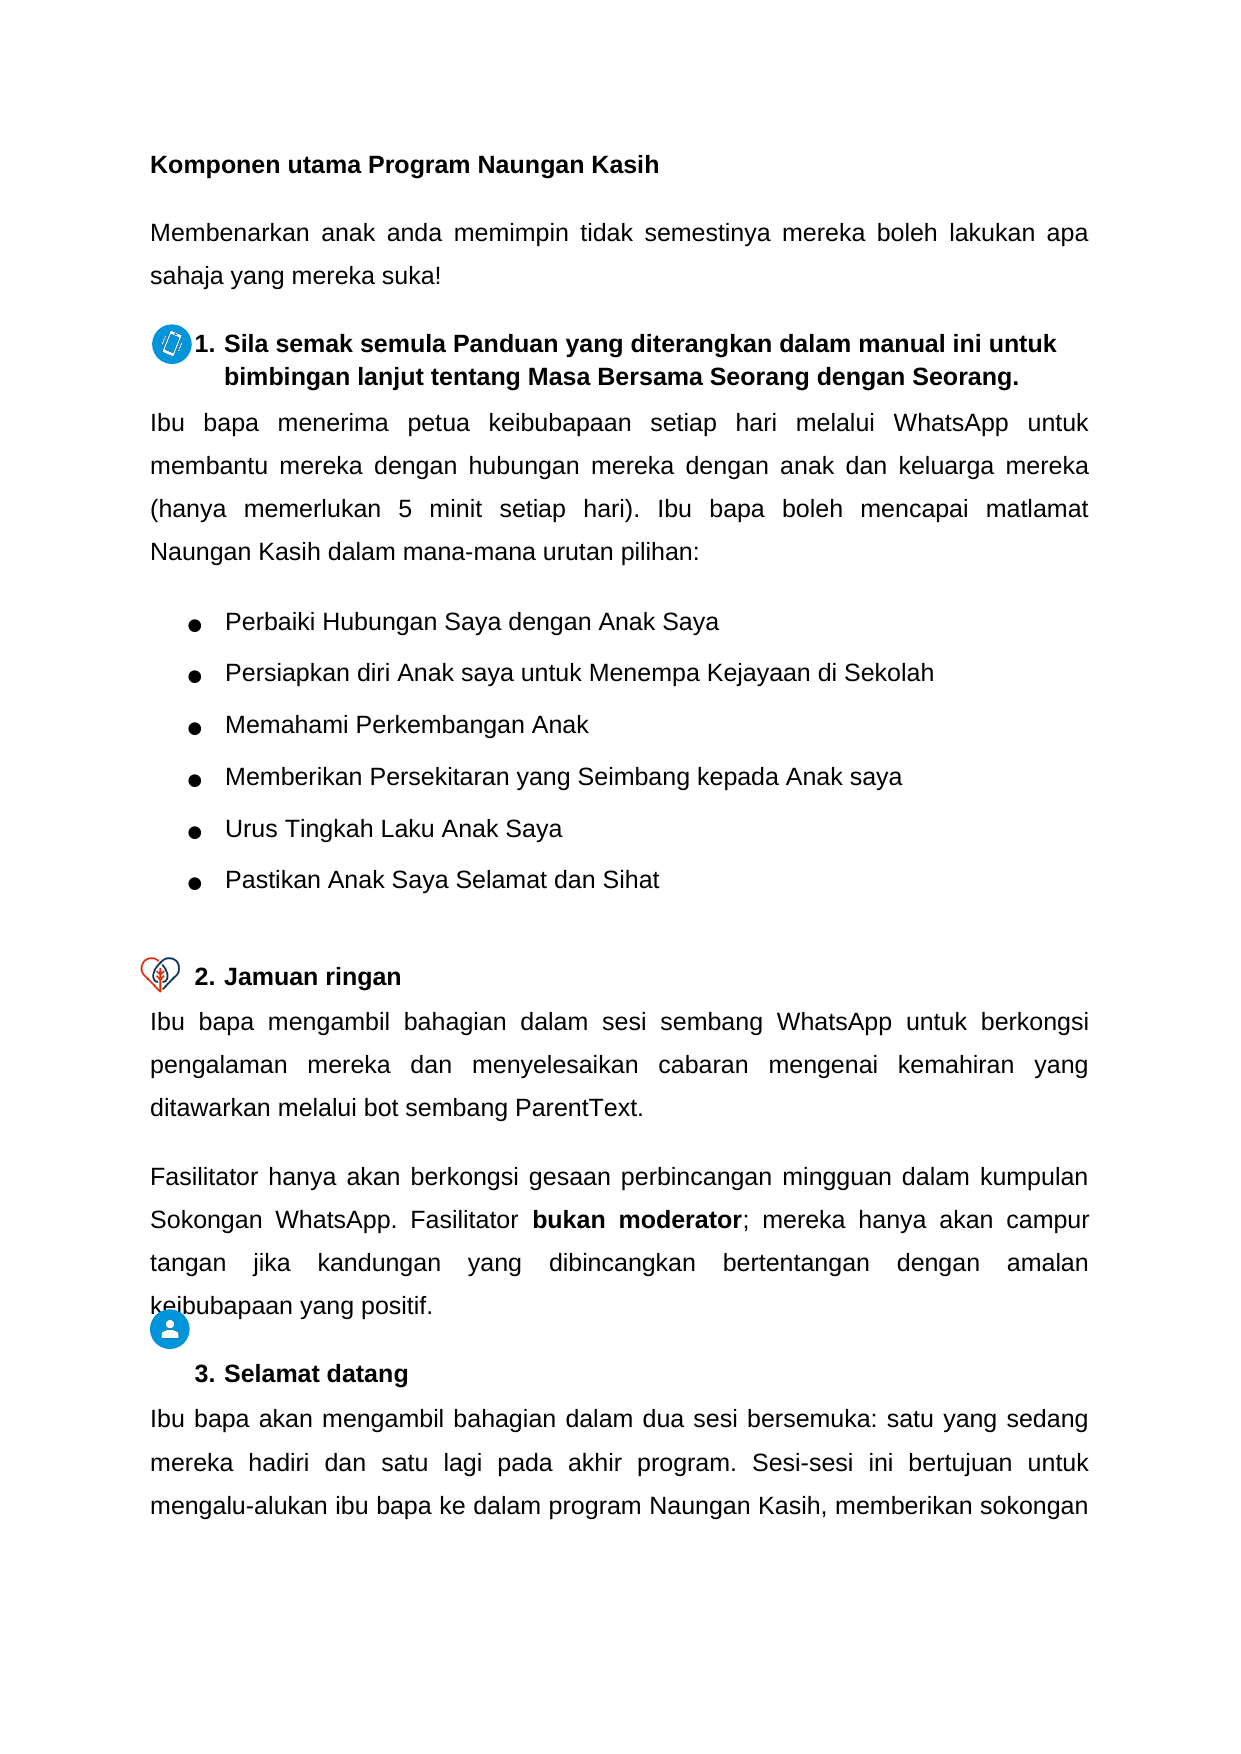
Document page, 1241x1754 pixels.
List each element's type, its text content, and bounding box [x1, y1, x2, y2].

text Komponen utama Program Naungan Kasih [150, 150, 1090, 179]
list Sila semak semula Panduan yang diterangkan dalam manual ini untuk bimbingan lanjut tentang Masa Bersama Seorang dengan Seorang. [194, 329, 1090, 391]
picture [162, 1330, 178, 1338]
text Ibu bapa mengambil bahagian dalam sesi sembang WhatsApp untuk berkongsi pengalaman mereka dan menyelesaikan cabaran mengenai kemahiran yang ditawarkan melalui bot sembang ParentText. [150, 1007, 1090, 1122]
list Jamuan ringan [194, 962, 1090, 990]
list Pastikan Anak Saya Selamat dan Sihat [187, 864, 1090, 898]
list Persiapkan diri Anak saya untuk Menempa Kejayaan di Sekolah [187, 657, 1090, 691]
text Membenarkan anak anda memimpin tidak semestinya mereka boleh lakukan apa sahaja yang mereka suka! [150, 218, 1090, 290]
text Fasilitator hanya akan berkongsi gesaan perbincangan mingguan dalam kumpulan Sokongan WhatsApp. Fasilitator bukan moderator; mereka hanya akan campur tangan jika kandungan yang dibincangkan bertentangan dengan amalan keibubapaan yang positif. [150, 1161, 1090, 1319]
picture [134, 948, 186, 1001]
list Perbaiki Hubungan Saya dengan Anak Saya [187, 605, 1090, 639]
list Urus Tingkah Laku Anak Saya [187, 812, 1090, 847]
list Memberikan Persekitaran yang Seimbang kepada Anak saya [187, 761, 1090, 795]
list Selamat datang [194, 1359, 1090, 1388]
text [150, 1404, 1090, 1519]
list Memahami Perkembangan Anak [187, 709, 1090, 743]
text Ibu bapa menerima petua keibubapaan setiap hari melalui WhatsApp untuk membantu mereka dengan hubungan mereka dengan anak dan keluarga mereka (hanya memerlukan 5 minit setiap hari). Ibu bapa boleh mencapai matlamat Naungan Kasih dalam mana-mana urutan pilihan: [150, 408, 1090, 566]
